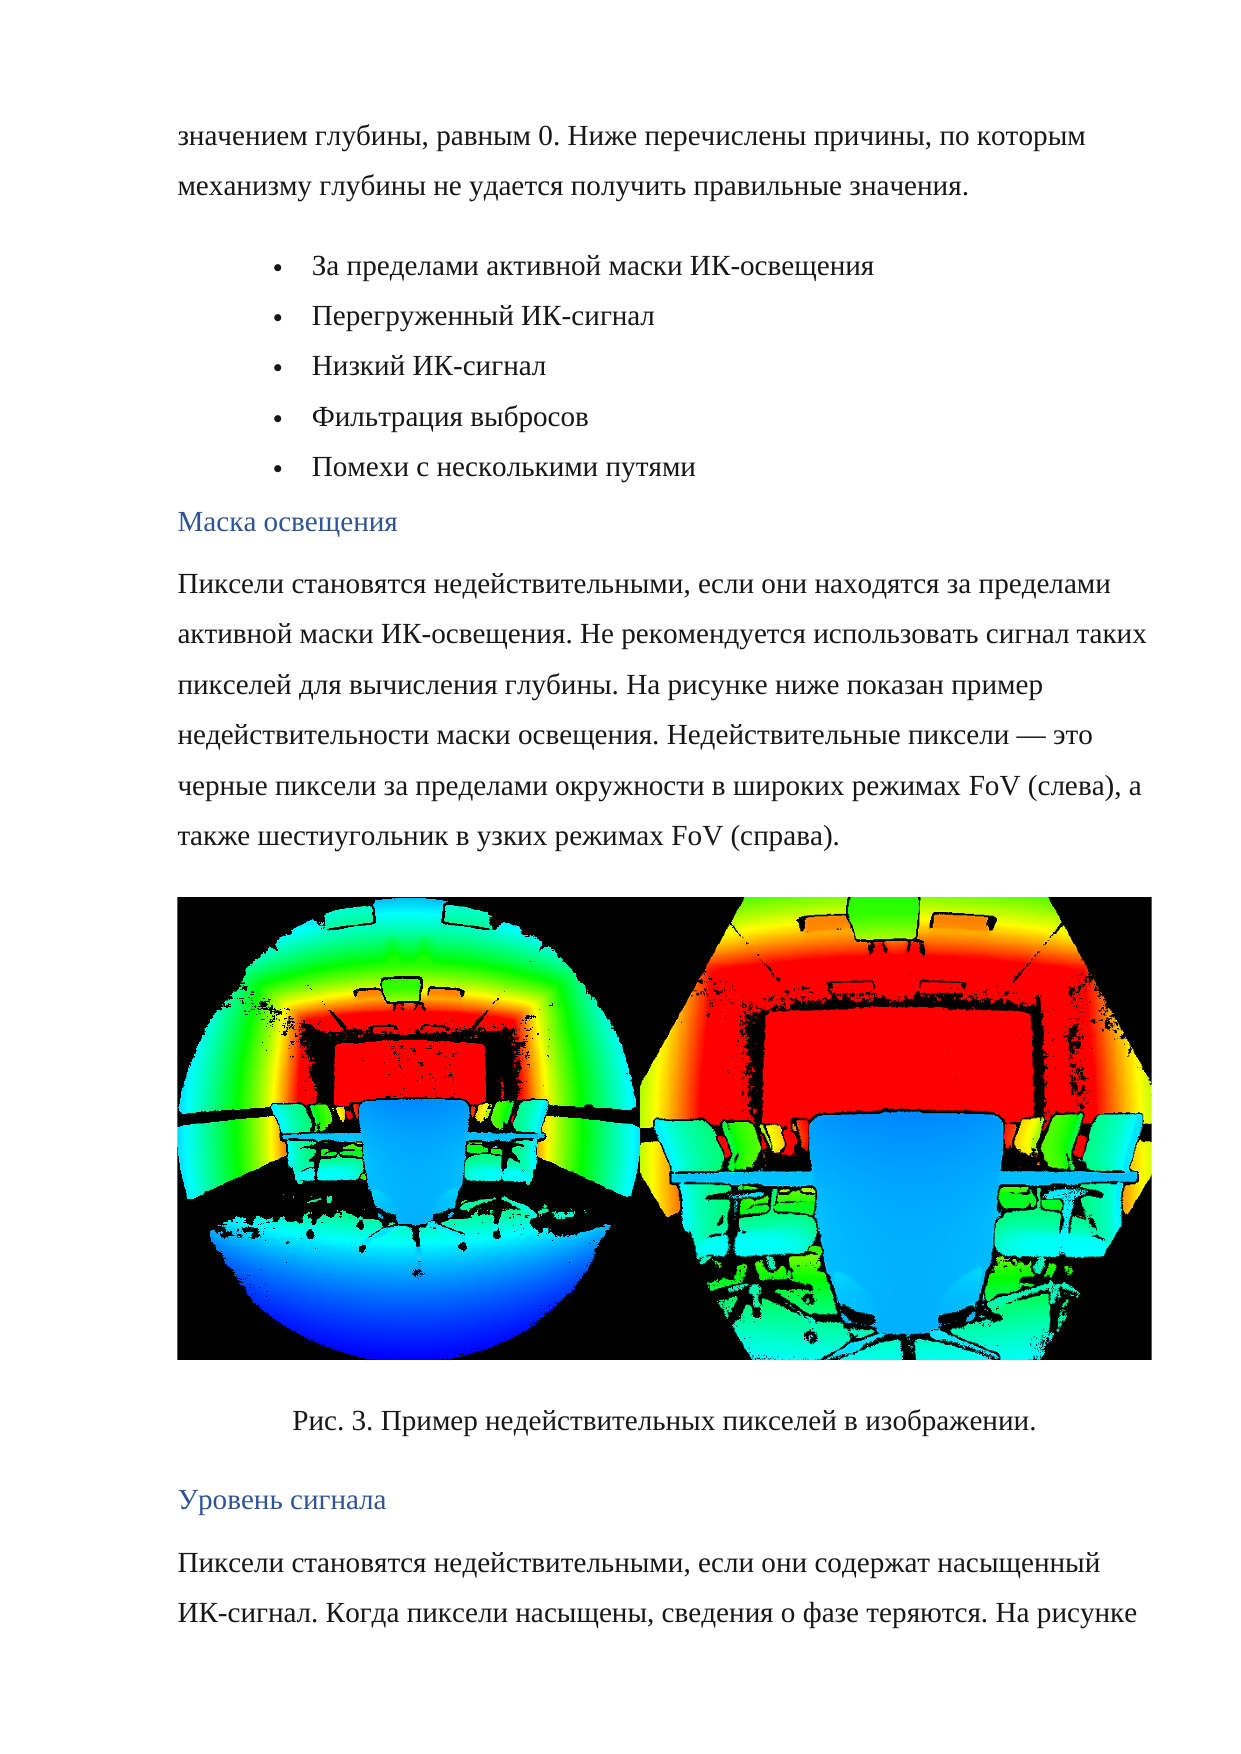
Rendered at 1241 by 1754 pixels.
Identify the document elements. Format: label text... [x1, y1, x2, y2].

list За пределами активной маски ИК-освещения [274, 248, 1152, 281]
text Пиксели становятся недействительными, если они находятся за пределами активной маски ИК-освещения. Не рекомендуется использовать сигнал таких пикселей для вычисления глубины. На рисунке ниже показан пример недействительности маски освещения. Недействительные пиксели — это черные пиксели за пределами окружности в широких режимах FoV (слева), а также шестиугольник в узких режимах FoV (справа). [177, 566, 1152, 851]
picture [177, 897, 1152, 1360]
list Перегруженный ИК-сигнал [274, 298, 1152, 332]
subtitle Уровень сигнала [177, 1482, 1152, 1516]
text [177, 1545, 1152, 1629]
list Фильтрация выбросов [274, 399, 1152, 432]
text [177, 118, 1152, 202]
subtitle Маска освещения [177, 504, 1152, 537]
text Рис. 3. Пример недействительных пикселей в изображении. [177, 1403, 1152, 1437]
list Помехи с несколькими путями [274, 449, 1152, 483]
list Низкий ИК-сигнал [274, 348, 1152, 382]
